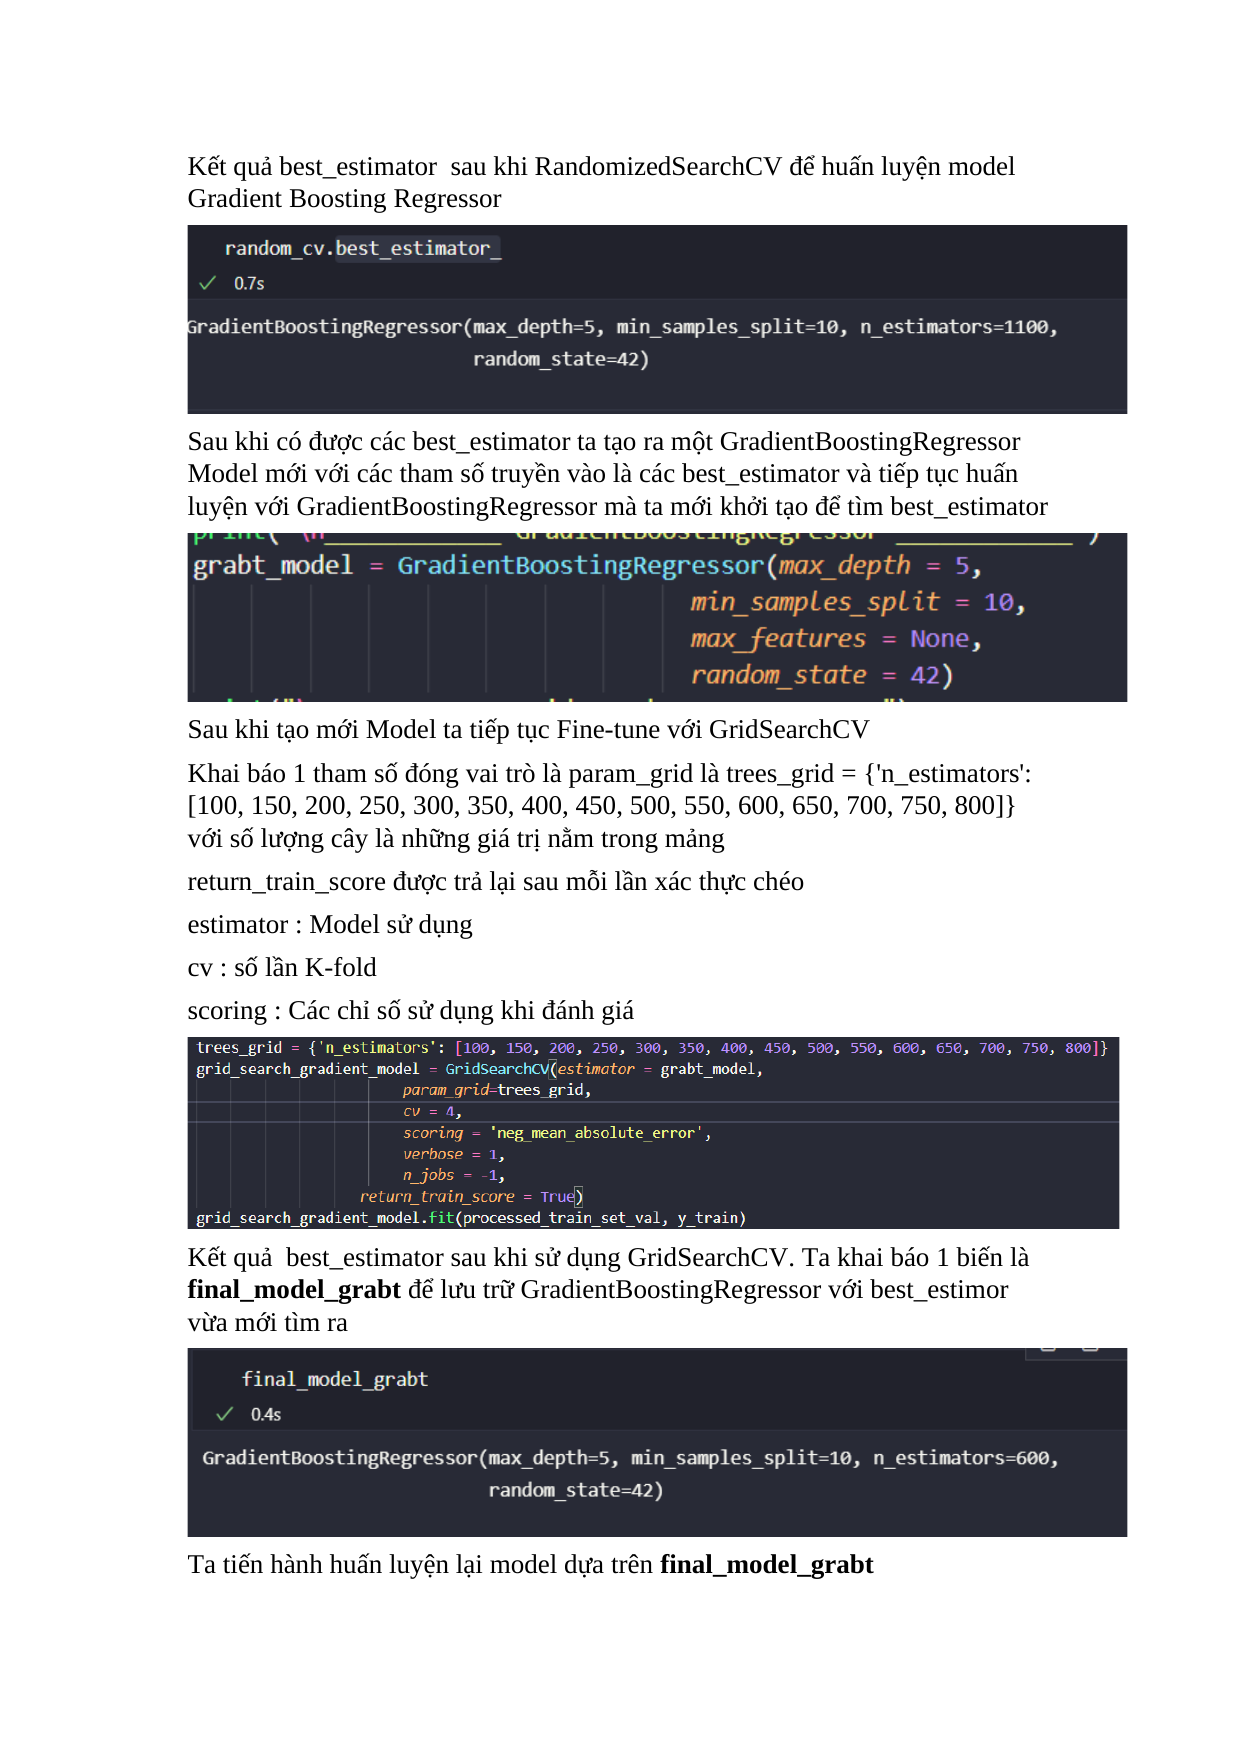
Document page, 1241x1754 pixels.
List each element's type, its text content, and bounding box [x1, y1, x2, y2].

text cv : số lần K-fold [187, 951, 1053, 982]
picture [187, 1348, 1128, 1537]
text scoring : Các chỉ số sử dụng khi đánh giá [187, 994, 1053, 1025]
text Kết quả best_estimator sau khi sử dụng GridSearchCV. Ta khai báo 1 biến là final_model_grabt để lưu trữ GradientBoostingRegressor với best_estimor vừa mới tìm ra [187, 1241, 1053, 1337]
text Sau khi có được các best_estimator ta tạo ra một GradientBoostingRegressor Model mới với các tham số truyền vào là các best_estimator và tiếp tục huấn luyện với GradientBoostingRegressor mà ta mới khởi tạo để tìm best_estimator [187, 425, 1053, 521]
text Khai báo 1 tham số đóng vai trò là param_grid là trees_grid = {'n_estimators': [100, 150, 200, 250, 300, 350, 400, 450, 500, 550, 600, 650, 700, 750, 800]} với số lượng cây là những giá trị nằm trong mảng [187, 757, 1053, 853]
picture [187, 533, 1128, 702]
text estimator : Model sử dụng [187, 908, 1053, 939]
text Ta tiến hành huấn luyện lại model dựa trên final_model_grabt [187, 1548, 1053, 1579]
picture [187, 1037, 1120, 1229]
text Kết quả best_estimator sau khi RandomizedSearchCV để huấn luyện model Gradient Boosting Regressor [187, 150, 1053, 214]
picture [187, 225, 1128, 414]
text return_train_score được trả lại sau mỗi lần xác thực chéo [187, 865, 1053, 896]
text Sau khi tạo mới Model ta tiếp tục Fine-tune với GridSearchCV [187, 714, 1053, 745]
